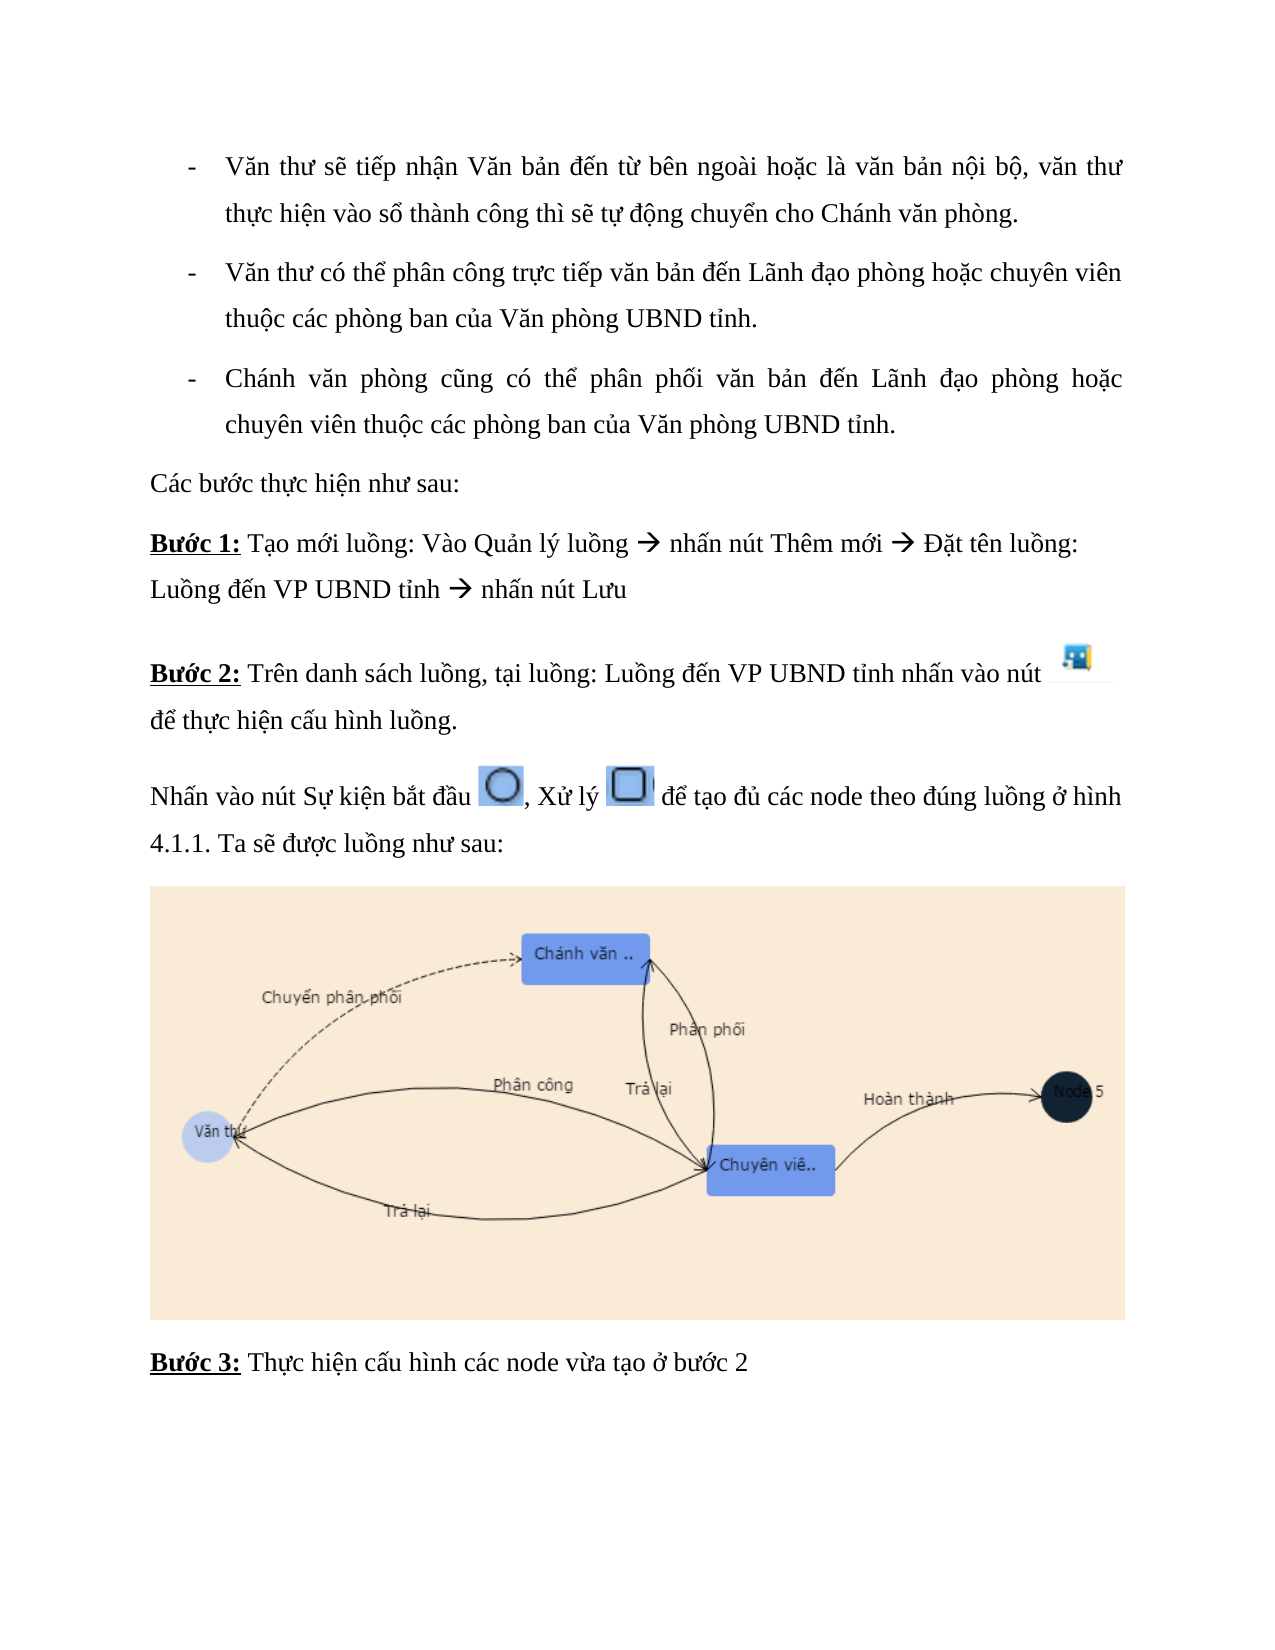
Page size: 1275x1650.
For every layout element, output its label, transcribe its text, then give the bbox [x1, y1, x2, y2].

list Chánh văn phòng cũng có thể phân phối văn bản đến Lãnh đạo phòng hoặc chuyên viên thuộc các phòng ban của Văn phòng UBND tỉnh. [187, 362, 1123, 439]
picture [478, 763, 524, 806]
text Bước 2: Trên danh sách luồng, tại luồng: Luồng đến VP UBND tỉnh nhấn vào nút để thực hiện cấu hình luồng. [150, 633, 1123, 735]
picture [606, 763, 655, 806]
picture [150, 886, 1125, 1320]
list Văn thư có thể phân công trực tiếp văn bản đến Lãnh đạo phòng hoặc chuyên viên thuộc các phòng ban của Văn phòng UBND tỉnh. [187, 256, 1123, 334]
text Bước 3: Thực hiện cấu hình các node vừa tạo ở bước 2 [150, 1346, 1123, 1377]
text Các bước thực hiện như sau: [150, 467, 1123, 499]
picture [1048, 632, 1114, 683]
list Văn thư sẽ tiếp nhận Văn bản đến từ bên ngoài hoặc là văn bản nội bộ, văn thư thực hiện vào sổ thành công thì sẽ tự động chuyển cho Chánh văn phòng. [187, 150, 1123, 228]
text Bước 1: Tạo mới luồng: Vào Quản lý luồng nhấn nút Thêm mới Đặt tên luồng: Luồng đến VP UBND tỉnh nhấn nút Lưu [150, 527, 1123, 605]
text Nhấn vào nút Sự kiện bắt đầu , Xử lý để tạo đủ các node theo đúng luồng ở hình 4.1.1. Ta sẽ được luồng như sau: [150, 763, 1123, 858]
